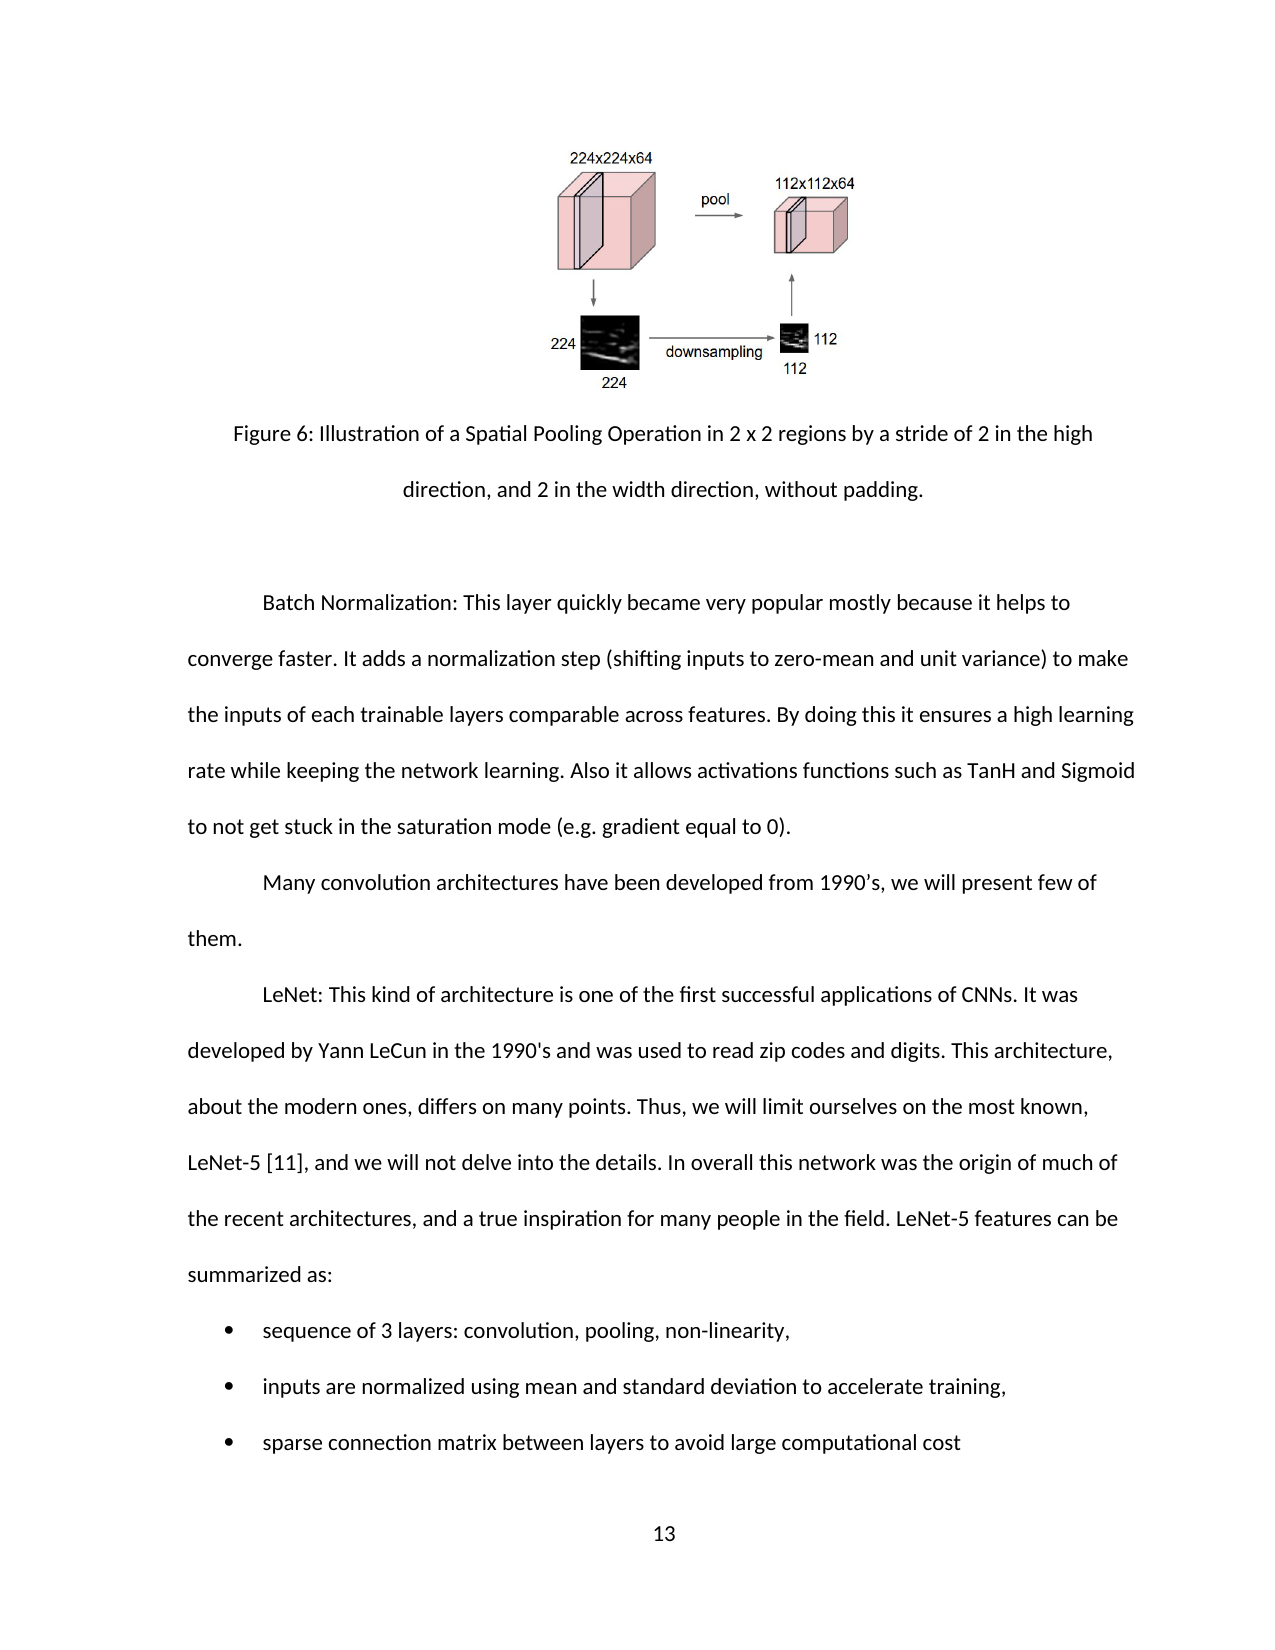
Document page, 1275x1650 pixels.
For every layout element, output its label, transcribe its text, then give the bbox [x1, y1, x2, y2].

text Many convolution architectures have been developed from 1990’s, we will present few of them. [187, 868, 1140, 952]
list inputs are normalized using mean and standard deviation to accelerate training, [225, 1372, 1140, 1400]
list sequence of 3 layers: convolution, pooling, non-linearity, [225, 1316, 1140, 1344]
text Figure 6: Illustration of a Spatial Pooling Operation in 2 x 2 regions by a stride of 2 in the high direction, and 2 in the width direction, without padding. [187, 419, 1140, 504]
list sparse connection matrix between layers to avoid large computational cost [225, 1428, 1140, 1456]
text LeNet: This kind of architecture is one of the first successful applications of CNNs. It was developed by Yann LeCun in the 1990's and was used to read zip codes and digits. This architecture, about the modern ones, differs on many points. Thus, we will limit ourselves on the most known, LeNet-5 [11], and we will not delve into the details. In overall this network was the origin of much of the recent architectures, and a true inspiration for many people in the field. LeNet-5 features can be summarized as: [187, 980, 1140, 1288]
text Batch Normalization: This layer quickly became very popular mostly because it helps to converge faster. It adds a normalization step (shifting inputs to zero-mean and unit variance) to make the inputs of each trainable layers comparable across features. By doing this it ensures a high learning rate while keeping the network learning. Also it allows activations functions such as TanH and Sigmoid to not get stuck in the saturation mode (e.g. gradient equal to 0). [187, 588, 1140, 840]
